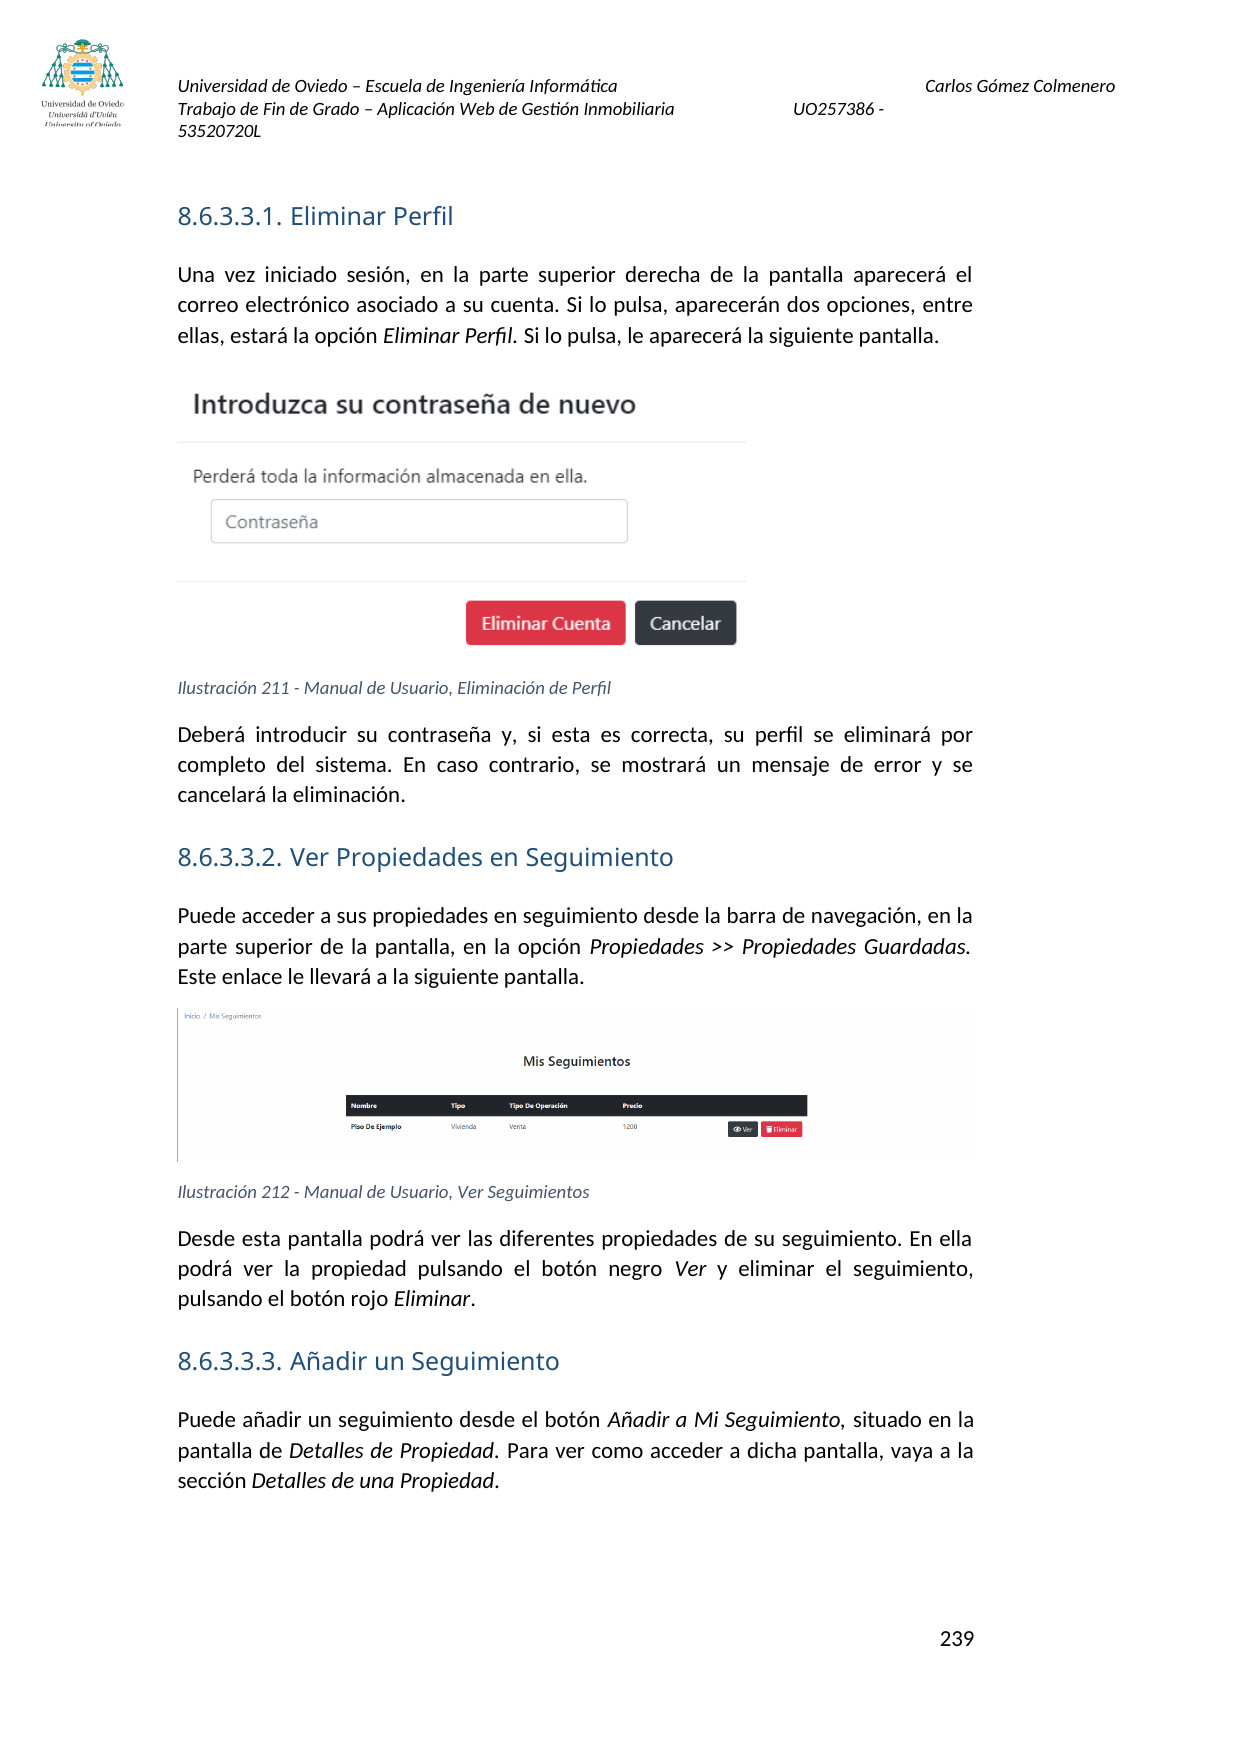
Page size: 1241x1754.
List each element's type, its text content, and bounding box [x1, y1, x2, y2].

text Desde esta pantalla podrá ver las diferentes propiedades de su seguimiento. En ella podrá ver la propiedad pulsando el botón negro Ver y eliminar el seguimiento, pulsando el botón rojo Eliminar. [177, 1224, 974, 1312]
picture [177, 1008, 974, 1162]
text Puede acceder a sus propiedades en seguimiento desde la barra de navegación, en la parte superior de la pantalla, en la opción Propiedades >> Propiedades Guardadas. Este enlace le llevará a la siguiente pantalla. [177, 902, 974, 990]
text Una vez iniciado sesión, en la parte superior derecha de la pantalla aparecerá el correo electrónico asociado a su cuenta. Si lo pulsa, aparecerán dos opciones, entre ellas, estará la opción Eliminar Perfil. Si lo pulsa, le aparecerá la siguiente pantalla. [177, 260, 974, 349]
subtitle Eliminar Perfil [177, 199, 974, 233]
picture [177, 367, 747, 658]
text Deberá introducir su contraseña y, si esta es correcta, su perfil se eliminará por completo del sistema. En caso contrario, se mostrará un mensaje de error y se cancelará la eliminación. [177, 720, 974, 808]
text Ilustración 212 - Manual de Usuario, Ver Seguimientos [177, 1180, 974, 1203]
subtitle Ver Propiedades en Seguimiento [177, 840, 974, 874]
picture [36, 38, 124, 126]
text Ilustración 211 - Manual de Usuario, Eliminación de Perfil [177, 676, 974, 699]
subtitle Añadir un Seguimiento [177, 1344, 974, 1378]
text Puede añadir un seguimiento desde el botón Añadir a Mi Seguimiento, situado en la pantalla de Detalles de Propiedad. Para ver como acceder a dicha pantalla, vaya a la sección Detalles de una Propiedad. [177, 1406, 974, 1494]
